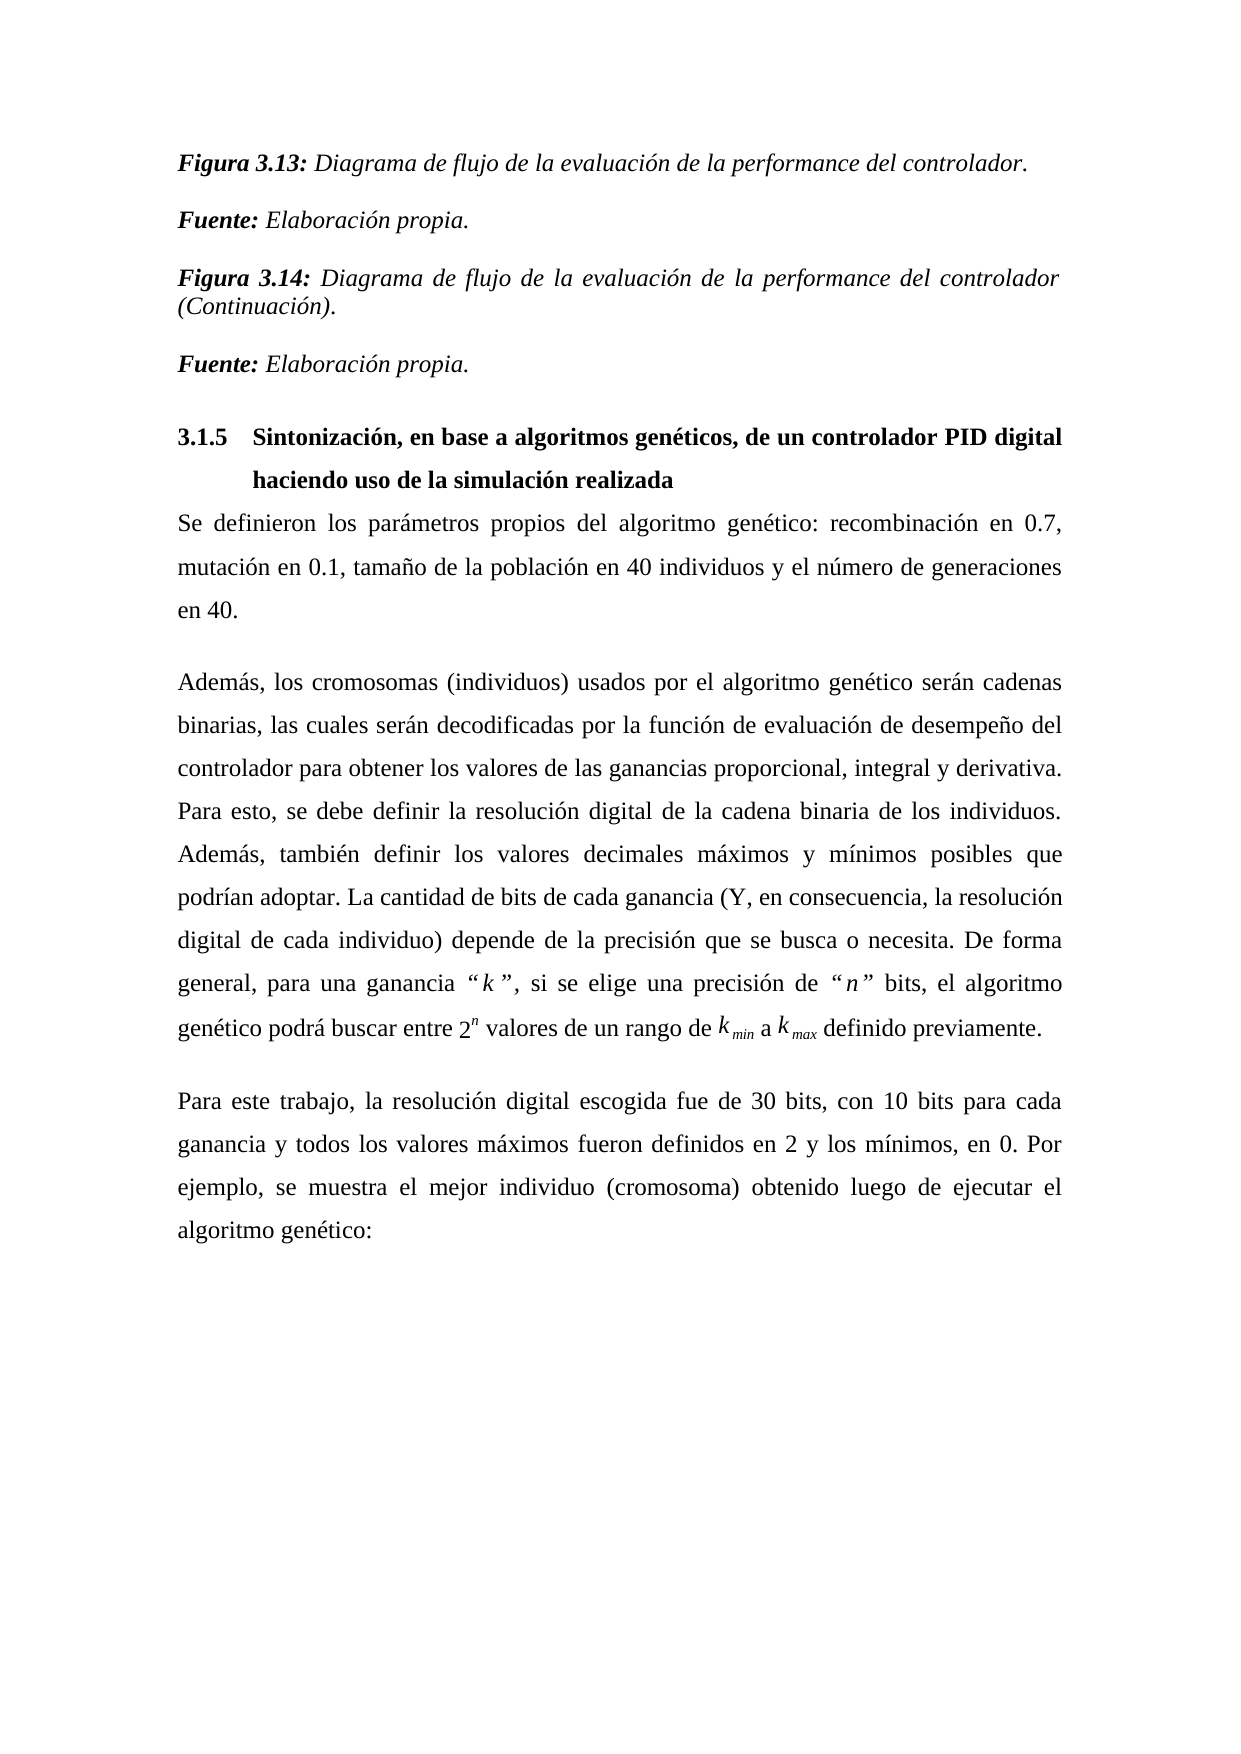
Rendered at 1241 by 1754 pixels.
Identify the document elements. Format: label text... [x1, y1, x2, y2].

text Fuente: Elaboración propia. [177, 205, 1063, 234]
text Para este trabajo, la resolución digital escogida fue de 30 bits, con 10 bits para cada ganancia y todos los valores máximos fueron definidos en 2 y los mínimos, en 0. Por ejemplo, se muestra el mejor individuo (cromosoma) obtenido luego de ejecutar el algoritmo genético: [177, 1086, 1063, 1244]
text Figura 3.13: Diagrama de flujo de la evaluación de la performance del controlador. [177, 148, 1063, 176]
text Figura 3.14: Diagrama de flujo de la evaluación de la performance del controlador (Continuación). [177, 263, 1063, 320]
subtitle Sintonización, en base a algoritmos genéticos, de un controlador PID digital haciendo uso de la simulación realizada [177, 422, 1063, 494]
text Además, los cromosomas (individuos) usados por el algoritmo genético serán cadenas binarias, las cuales serán decodificadas por la función de evaluación de desempeño del controlador para obtener los valores de las ganancias proporcional, integral y derivativa. Para esto, se debe definir la resolución digital de la cadena binaria de los individuos. Además, también definir los valores decimales máximos y mínimos posibles que podrían adoptar. La cantidad de bits de cada ganancia (Y, en consecuencia, la resolución digital de cada individuo) depende de la precisión que se busca o necesita. De forma general, para una ganancia si se elige una precisión de bits, el algoritmo genético podrá buscar entre valores de un rango de a definido previamente. [177, 667, 1063, 1043]
text Se definieron los parámetros propios del algoritmo genético: recombinación en 0.7, mutación en 0.1, tamaño de la población en 40 individuos y el número de generaciones en 40. [177, 508, 1063, 623]
text Fuente: Elaboración propia. [177, 349, 1063, 378]
